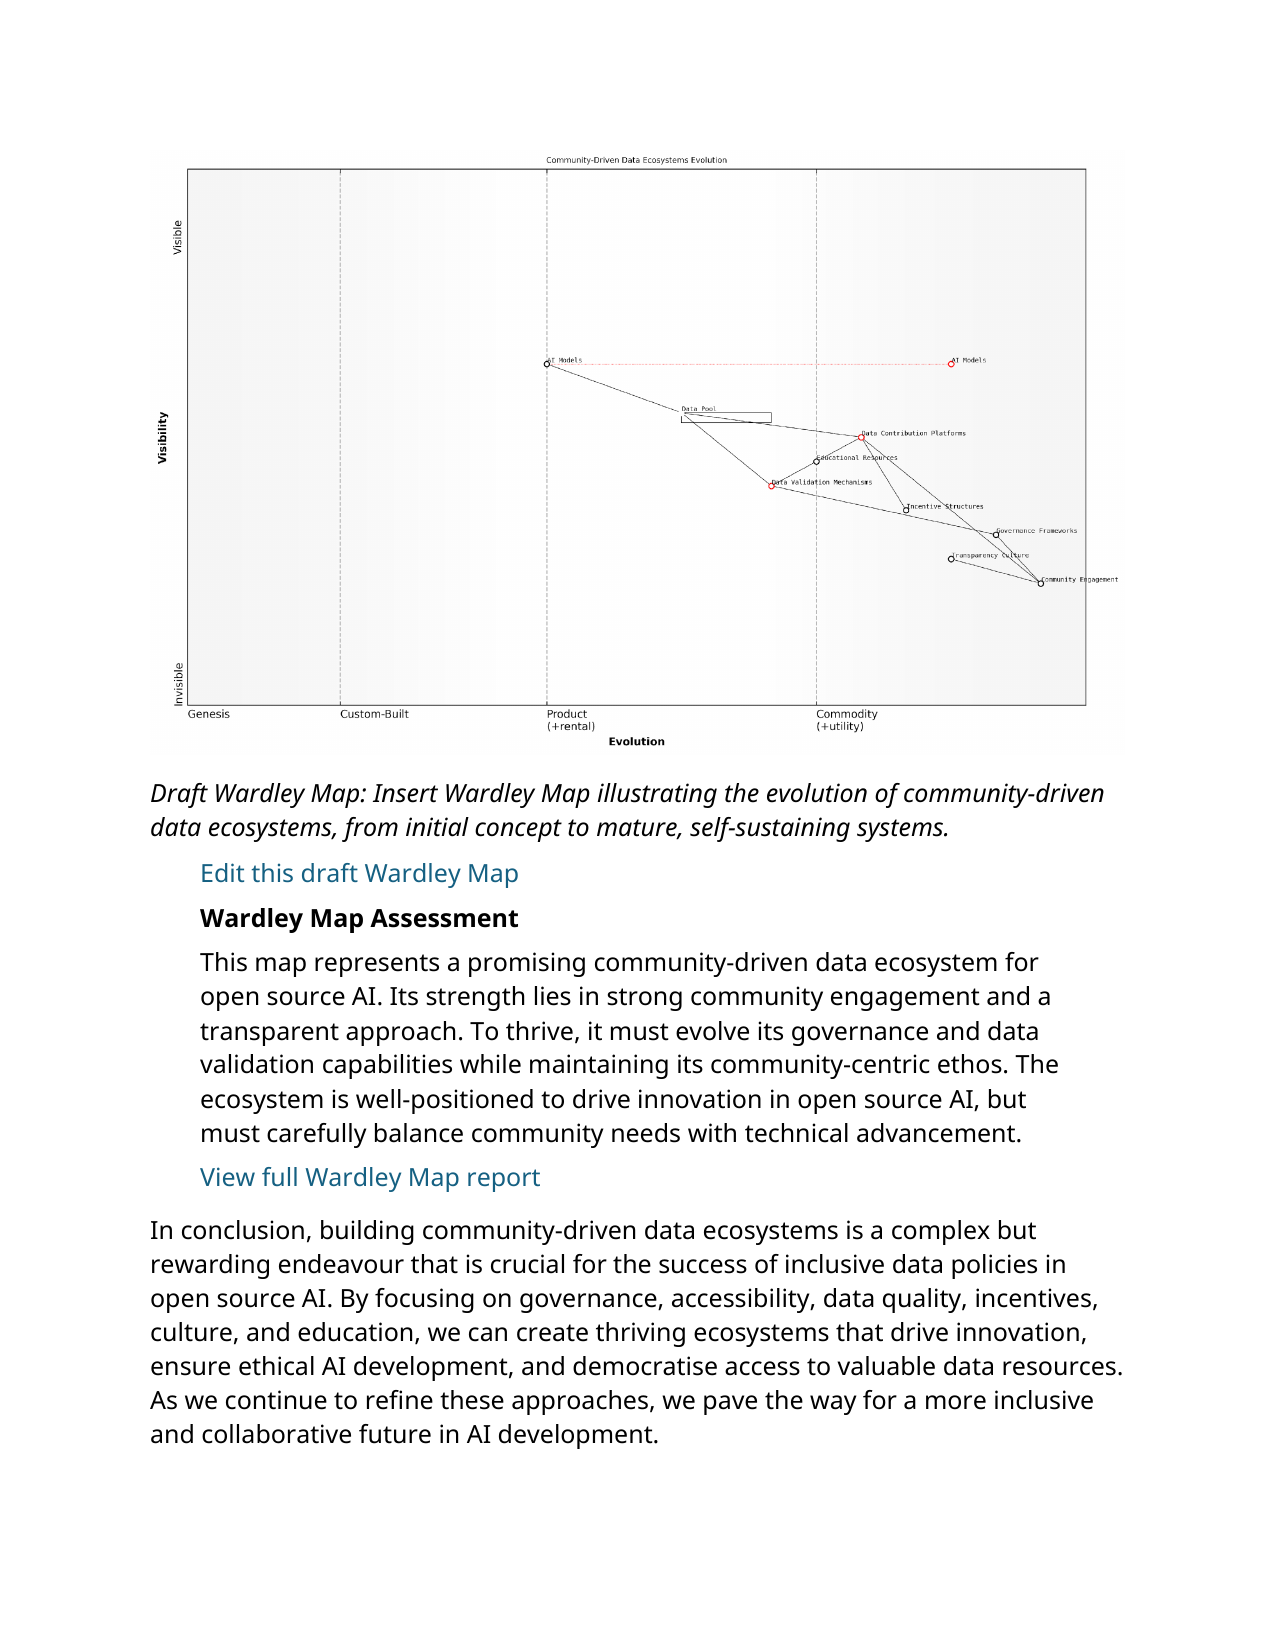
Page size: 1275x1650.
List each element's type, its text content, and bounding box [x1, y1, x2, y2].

text Edit this draft Wardley Map [200, 856, 1075, 890]
text Wardley Map Assessment [200, 901, 1075, 934]
text This map represents a promising community-driven data ecosystem for open source AI. Its strength lies in strong community engagement and a transparent approach. To thrive, it must evolve its governance and data validation capabilities while maintaining its community-centric ethos. The ecosystem is well-positioned to drive innovation in open source AI, but must carefully balance community needs with technical advancement. [200, 945, 1075, 1149]
text View full Wardley Map report [200, 1160, 1075, 1194]
picture [150, 150, 1125, 755]
text In conclusion, building community-driven data ecosystems is a complex but rewarding endeavour that is crucial for the success of inclusive data policies in open source AI. By focusing on governance, accessibility, data quality, incentives, culture, and education, we can create thriving ecosystems that drive innovation, ensure ethical AI development, and democratise access to valuable data resources. As we continue to refine these approaches, we pave the way for a more inclusive and collaborative future in AI development. [150, 1213, 1125, 1451]
text Draft Wardley Map: Insert Wardley Map illustrating the evolution of community-driven data ecosystems, from initial concept to mature, self-sustaining systems. [150, 775, 1125, 843]
